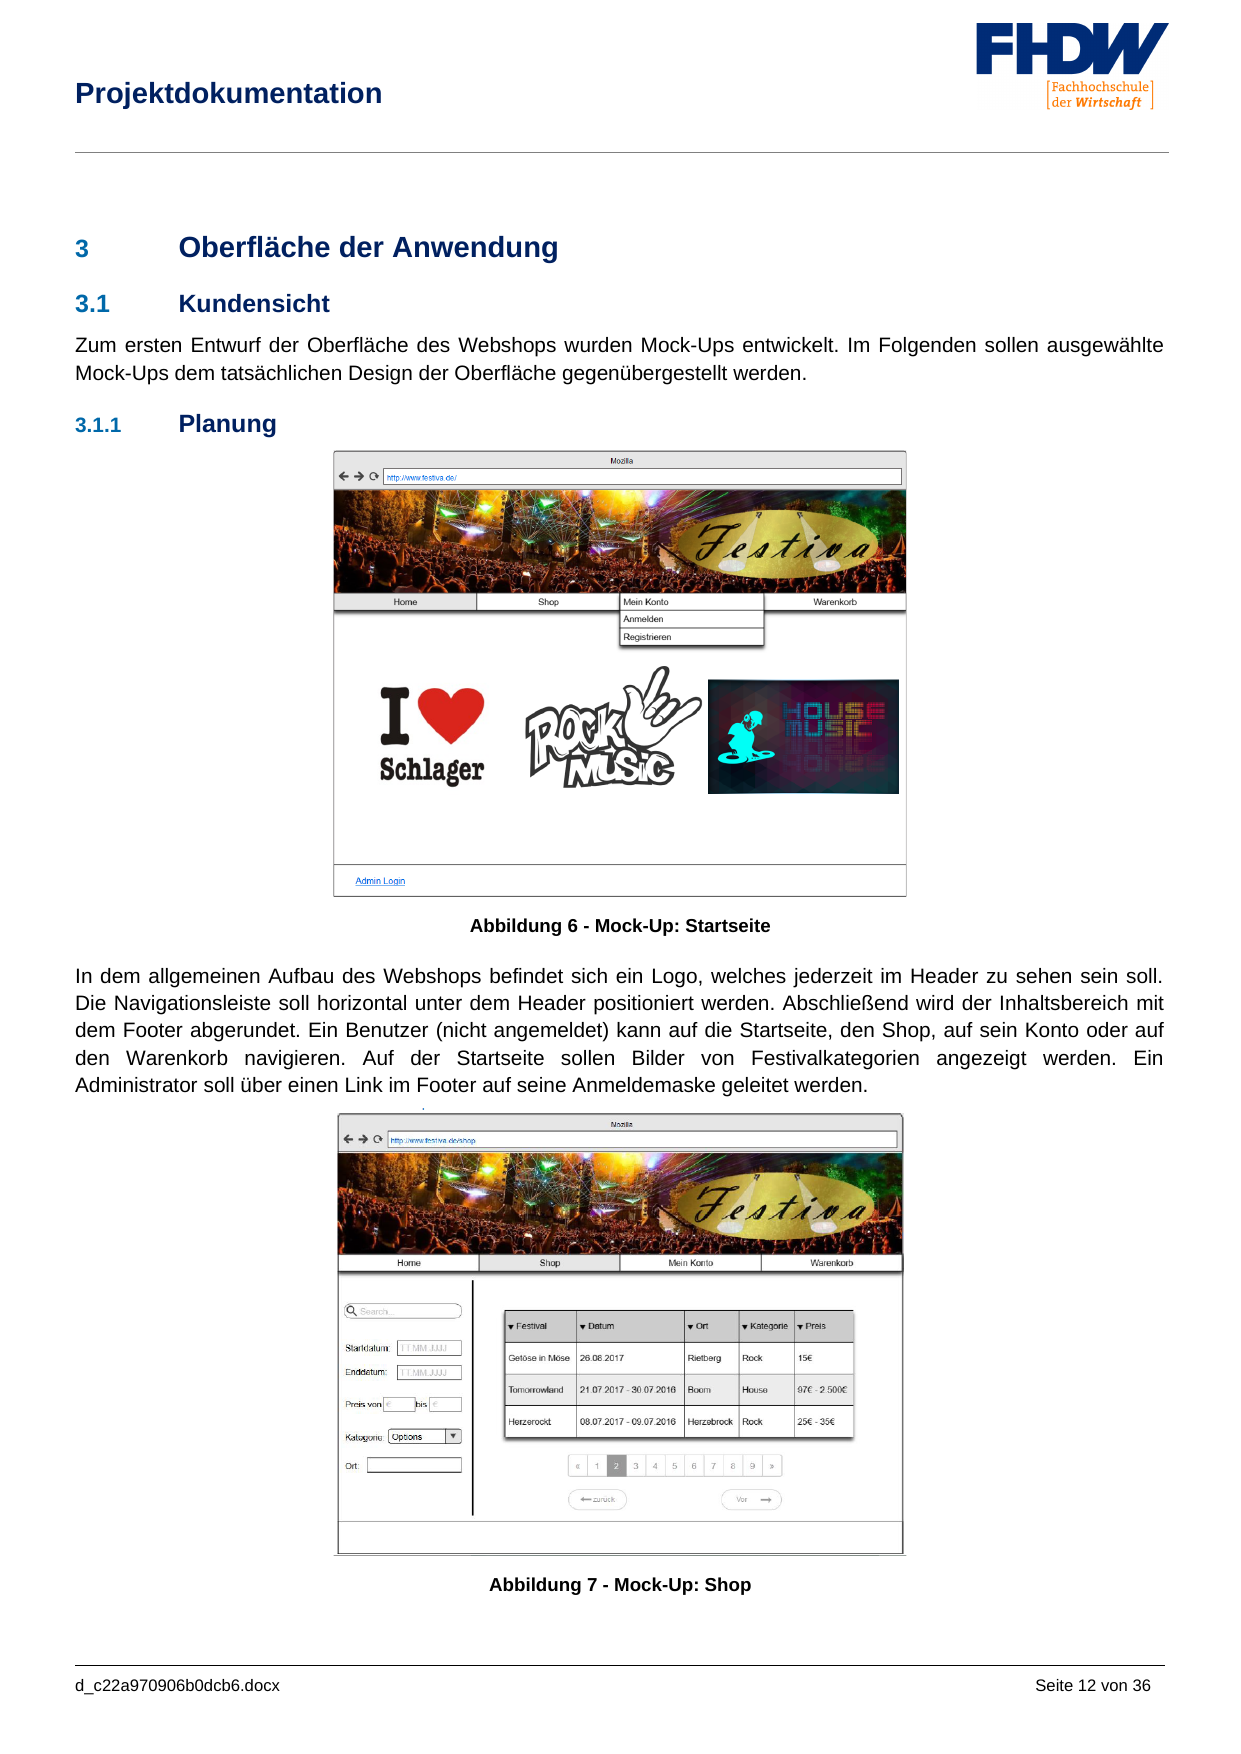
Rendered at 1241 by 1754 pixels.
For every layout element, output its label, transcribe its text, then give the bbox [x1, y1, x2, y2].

text In dem allgemeinen Aufbau des Webshops befindet sich ein Logo, welches jederzeit im Header zu sehen sein soll. Die Navigationsleiste soll horizontal unter dem Header positioniert werden. Abschließend wird der Inhaltsbereich mit dem Footer abgerundet. Ein Benutzer (nicht angemeldet) kann auf die Startseite, den Shop, auf sein Konto oder auf den Warenkorb navigieren. Auf der Startseite sollen Bilder von Festivalkategorien angezeigt werden. Ein Administrator soll über einen Link im Footer auf seine Anmeldemaske geleitet werden. [75, 961, 1165, 1096]
picture [333, 450, 907, 897]
picture [333, 1108, 907, 1556]
subtitle Kundensicht [75, 289, 1165, 318]
picture [976, 23, 1169, 110]
subtitle Planung [75, 409, 1165, 438]
text Zum ersten Entwurf der Oberfläche des Webshops wurden Mock-Ups entwickelt. Im Folgenden sollen ausgewählte Mock-Ups dem tatsächlichen Design der Oberfläche gegenübergestellt werden. [75, 330, 1165, 384]
subtitle Oberfläche der Anwendung [75, 230, 1165, 264]
